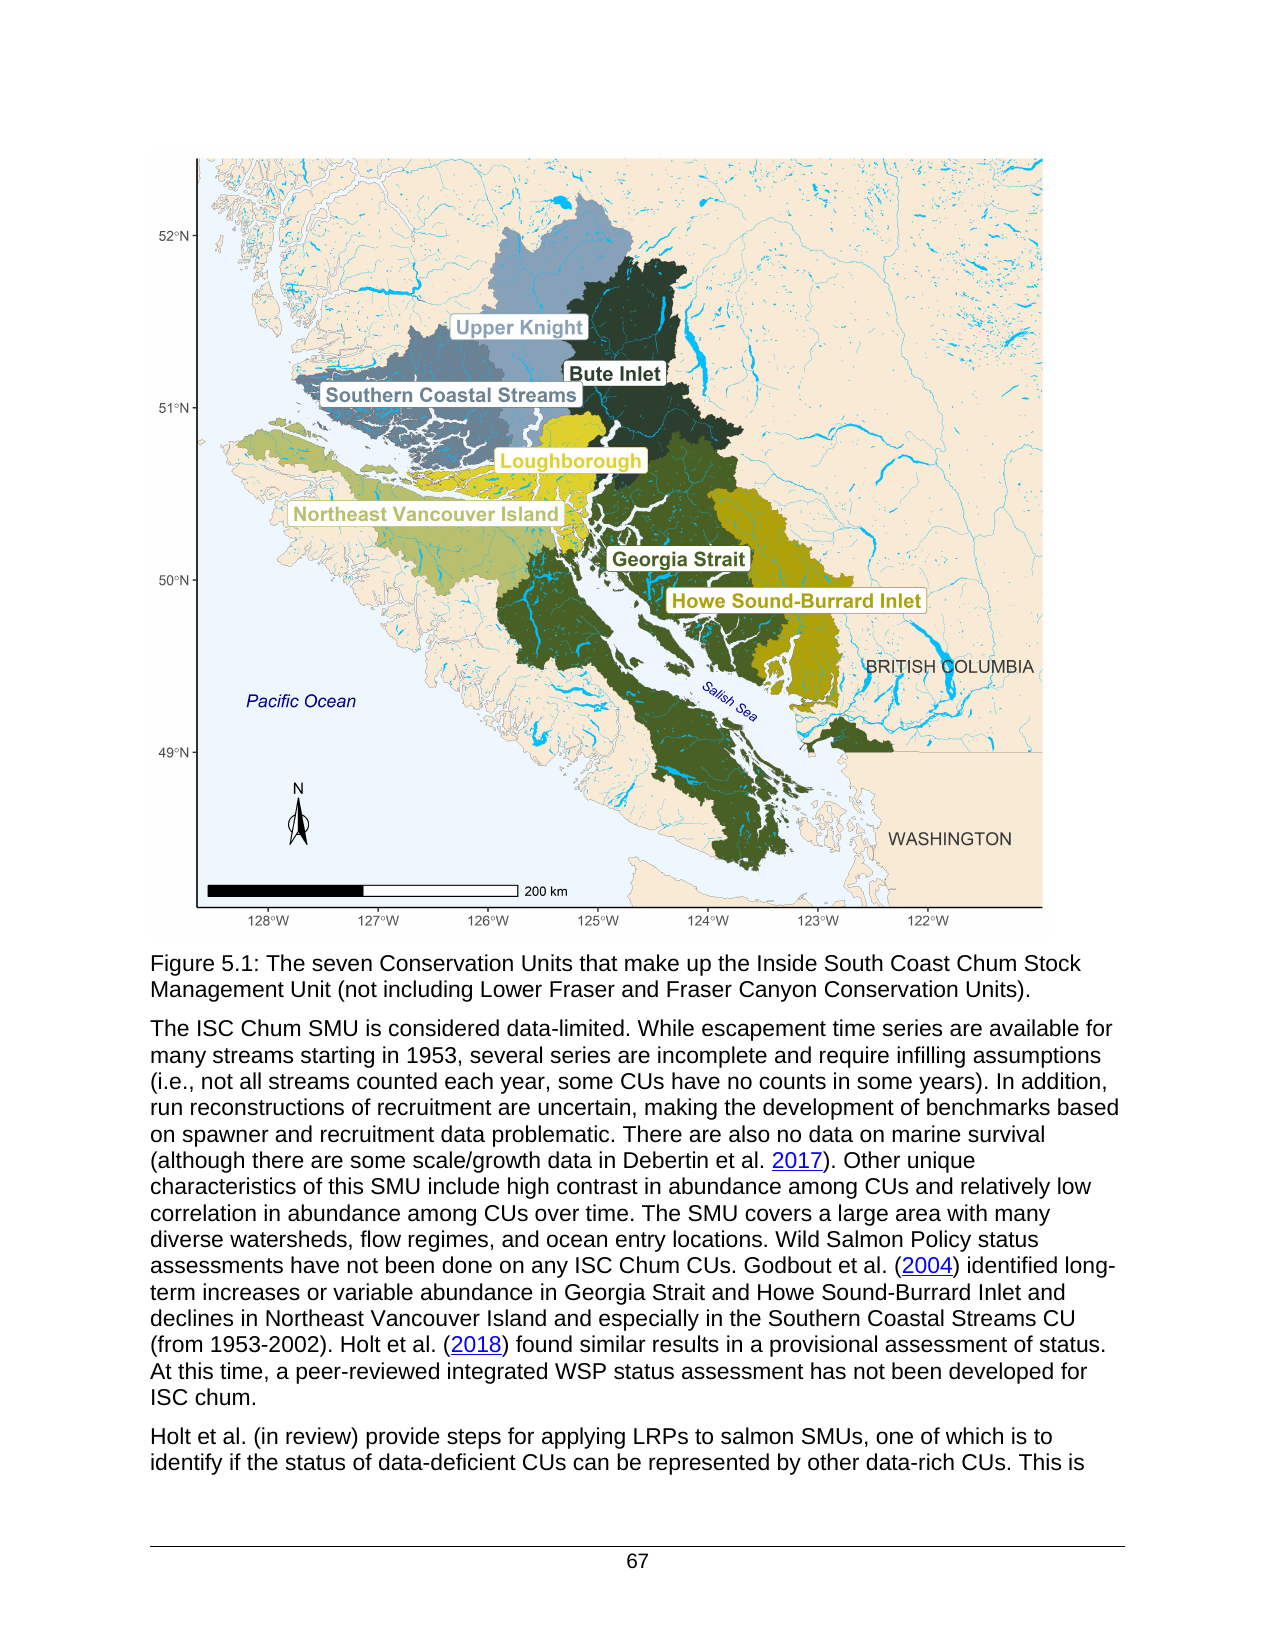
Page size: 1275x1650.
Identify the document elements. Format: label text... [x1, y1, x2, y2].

text Figure 5.1: The seven Conservation Units that make up the Inside South Coast Chum Stock Management Unit (not including Lower Fraser and Fraser Canyon Conservation Units). [150, 950, 1125, 1003]
picture [150, 150, 1050, 938]
text The ISC Chum SMU is considered data-limited. While escapement time series are available for many streams starting in 1953, several series are incomplete and require infilling assumptions (i.e., not all streams counted each year, some CUs have no counts in some years). In addition, run reconstructions of recruitment are uncertain, making the development of benchmarks based on spawner and recruitment data problematic. There are also no data on marine survival (although there are some scale/growth data in Debertin et al. 2017). Other unique characteristics of this SMU include high contrast in abundance among CUs and relatively low correlation in abundance among CUs over time. The SMU covers a large area with many diverse watersheds, flow regimes, and ocean entry locations. Wild Salmon Policy status assessments have not been done on any ISC Chum CUs. Godbout et al. (2004) identified long-term increases or variable abundance in Georgia Strait and Howe Sound-Burrard Inlet and declines in Northeast Vancouver Island and especially in the Southern Coastal Streams CU (from 1953-2002). Holt et al. (2018) found similar results in a provisional assessment of status. At this time, a peer-reviewed integrated WSP status assessment has not been developed for ISC chum. [150, 1015, 1125, 1411]
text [150, 1423, 1125, 1476]
